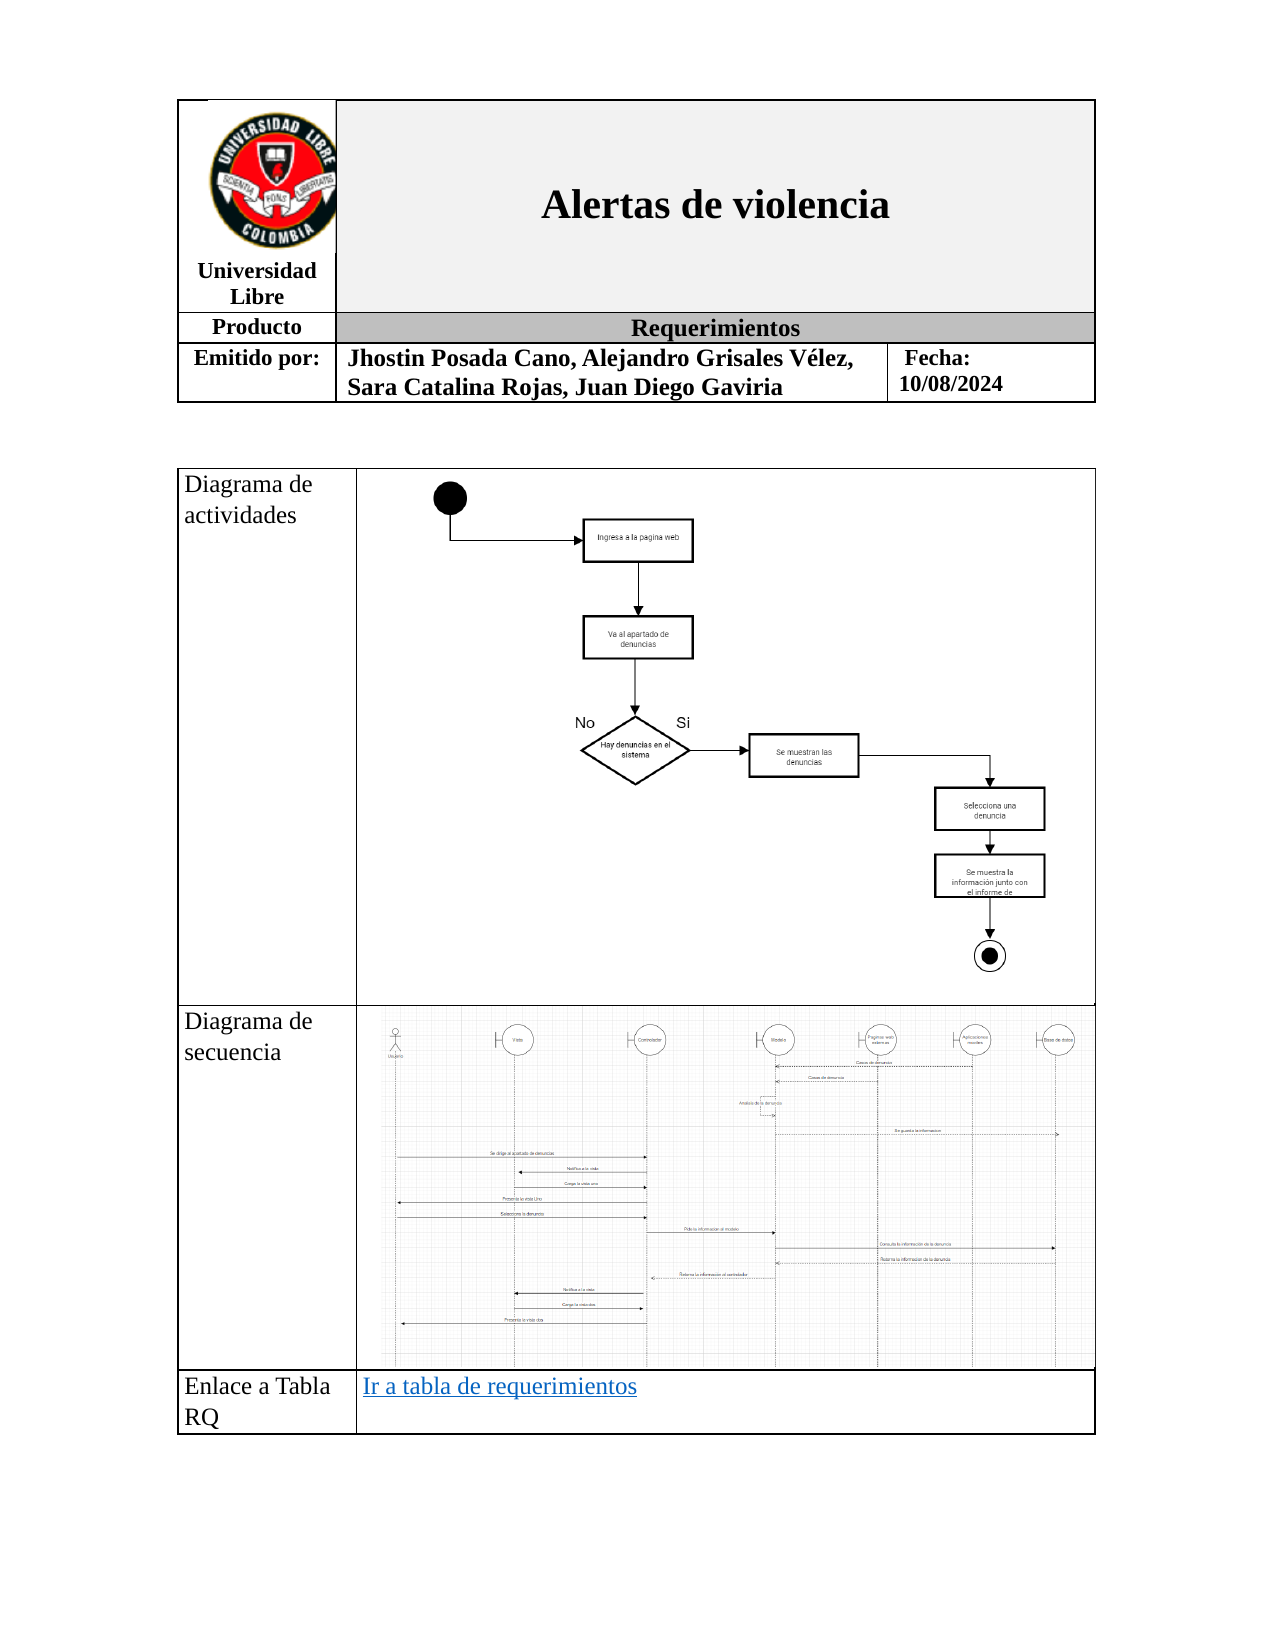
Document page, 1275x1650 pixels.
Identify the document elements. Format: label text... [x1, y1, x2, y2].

table_cell Diagrama de actividades [179, 469, 356, 1004]
table_cell Diagrama de secuencia [179, 1006, 356, 1369]
table_cell [357, 1006, 1094, 1369]
table_cell Ir a tabla de requerimientos [357, 1371, 1094, 1433]
table_cell [357, 469, 1094, 1004]
table_cell Enlace a Tabla RQ [179, 1371, 356, 1433]
